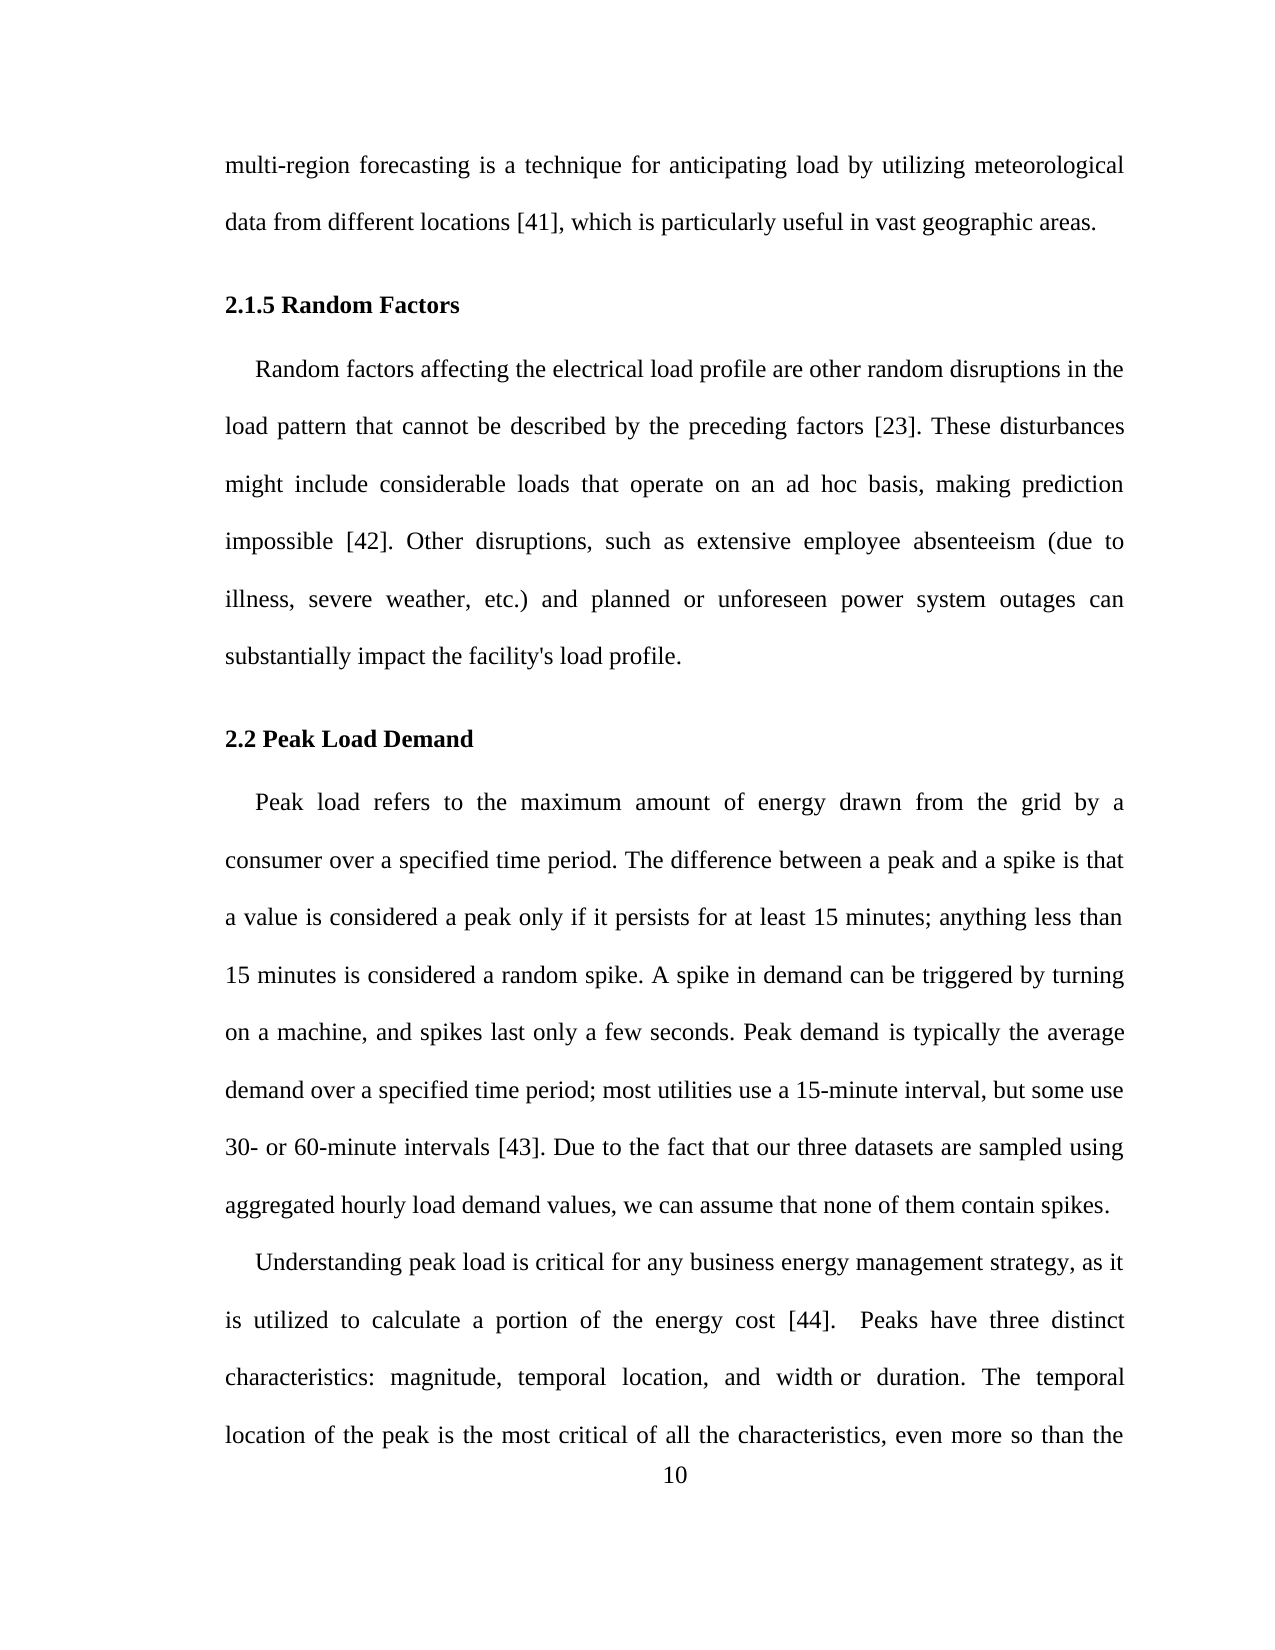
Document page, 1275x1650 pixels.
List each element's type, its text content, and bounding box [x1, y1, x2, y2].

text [225, 150, 1125, 236]
subtitle 2.1.5 Random Factors [225, 290, 1125, 319]
subtitle 2.2 Peak Load Demand [225, 724, 1125, 752]
text Random factors affecting the electrical load profile are other random disruptions in the load pattern that cannot be described by the preceding factors [23]. These disturbances might include considerable loads that operate on an ad hoc basis, making prediction impossible [42]. Other disruptions, such as extensive employee absenteeism (due to illness, severe weather, etc.) and planned or unforeseen power system outages can substantially impact the facility's load profile. [225, 354, 1125, 670]
text Peak load refers to the maximum amount of energy drawn from the grid by a consumer over a specified time period. The difference between a peak and a spike is that a value is considered a peak only if it persists for at least 15 minutes; anything less than 15 minutes is considered a random spike. A spike in demand can be triggered by turning on a machine, and spikes last only a few seconds. Peak demand is typically the average demand over a specified time period; most utilities use a 15-minute interval, but some use 30- or 60-minute intervals [43]. Due to the fact that our three datasets are sampled using aggregated hourly load demand values, we can assume that none of them contain spikes. [225, 787, 1125, 1219]
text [225, 1247, 1125, 1449]
